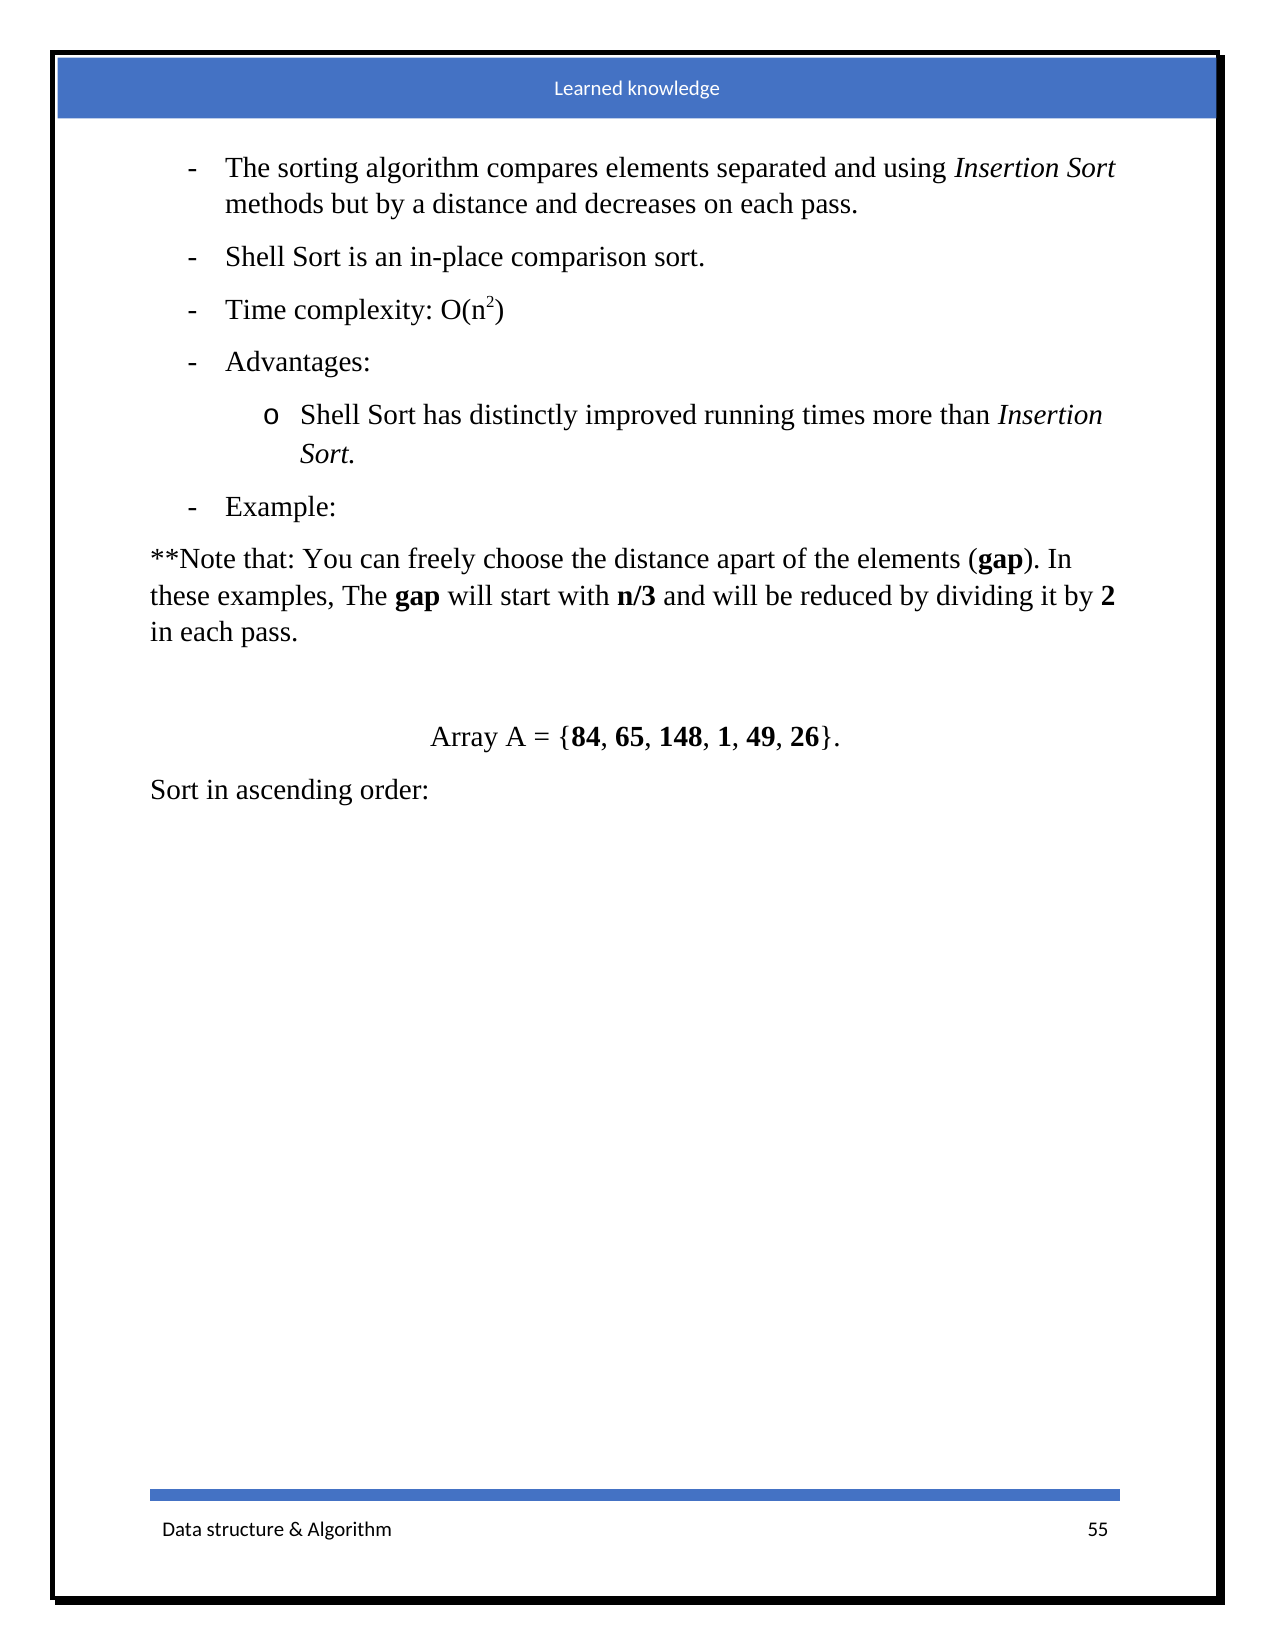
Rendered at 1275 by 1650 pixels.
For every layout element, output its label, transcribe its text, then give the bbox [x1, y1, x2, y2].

text **Note that: You can freely choose the distance apart of the elements (gap). In these examples, The gap will start with n/3 and will be reduced by dividing it by 2 in each pass. [150, 542, 1120, 647]
list The sorting algorithm compares elements separated and using Insertion Sort methods but by a distance and decreases on each pass. [187, 150, 1120, 220]
list Time complexity: O(n2) [187, 292, 1120, 325]
list Example: [187, 489, 1120, 522]
text Sort in ascending order: [150, 772, 1120, 806]
list Shell Sort is an in-place comparison sort. [187, 239, 1120, 272]
list Shell Sort has distinctly improved running times more than Insertion Sort. [262, 397, 1120, 469]
list Advantages: [187, 344, 1120, 378]
text Array A = {84, 65, 148, 1, 49, 26}. [150, 719, 1120, 753]
